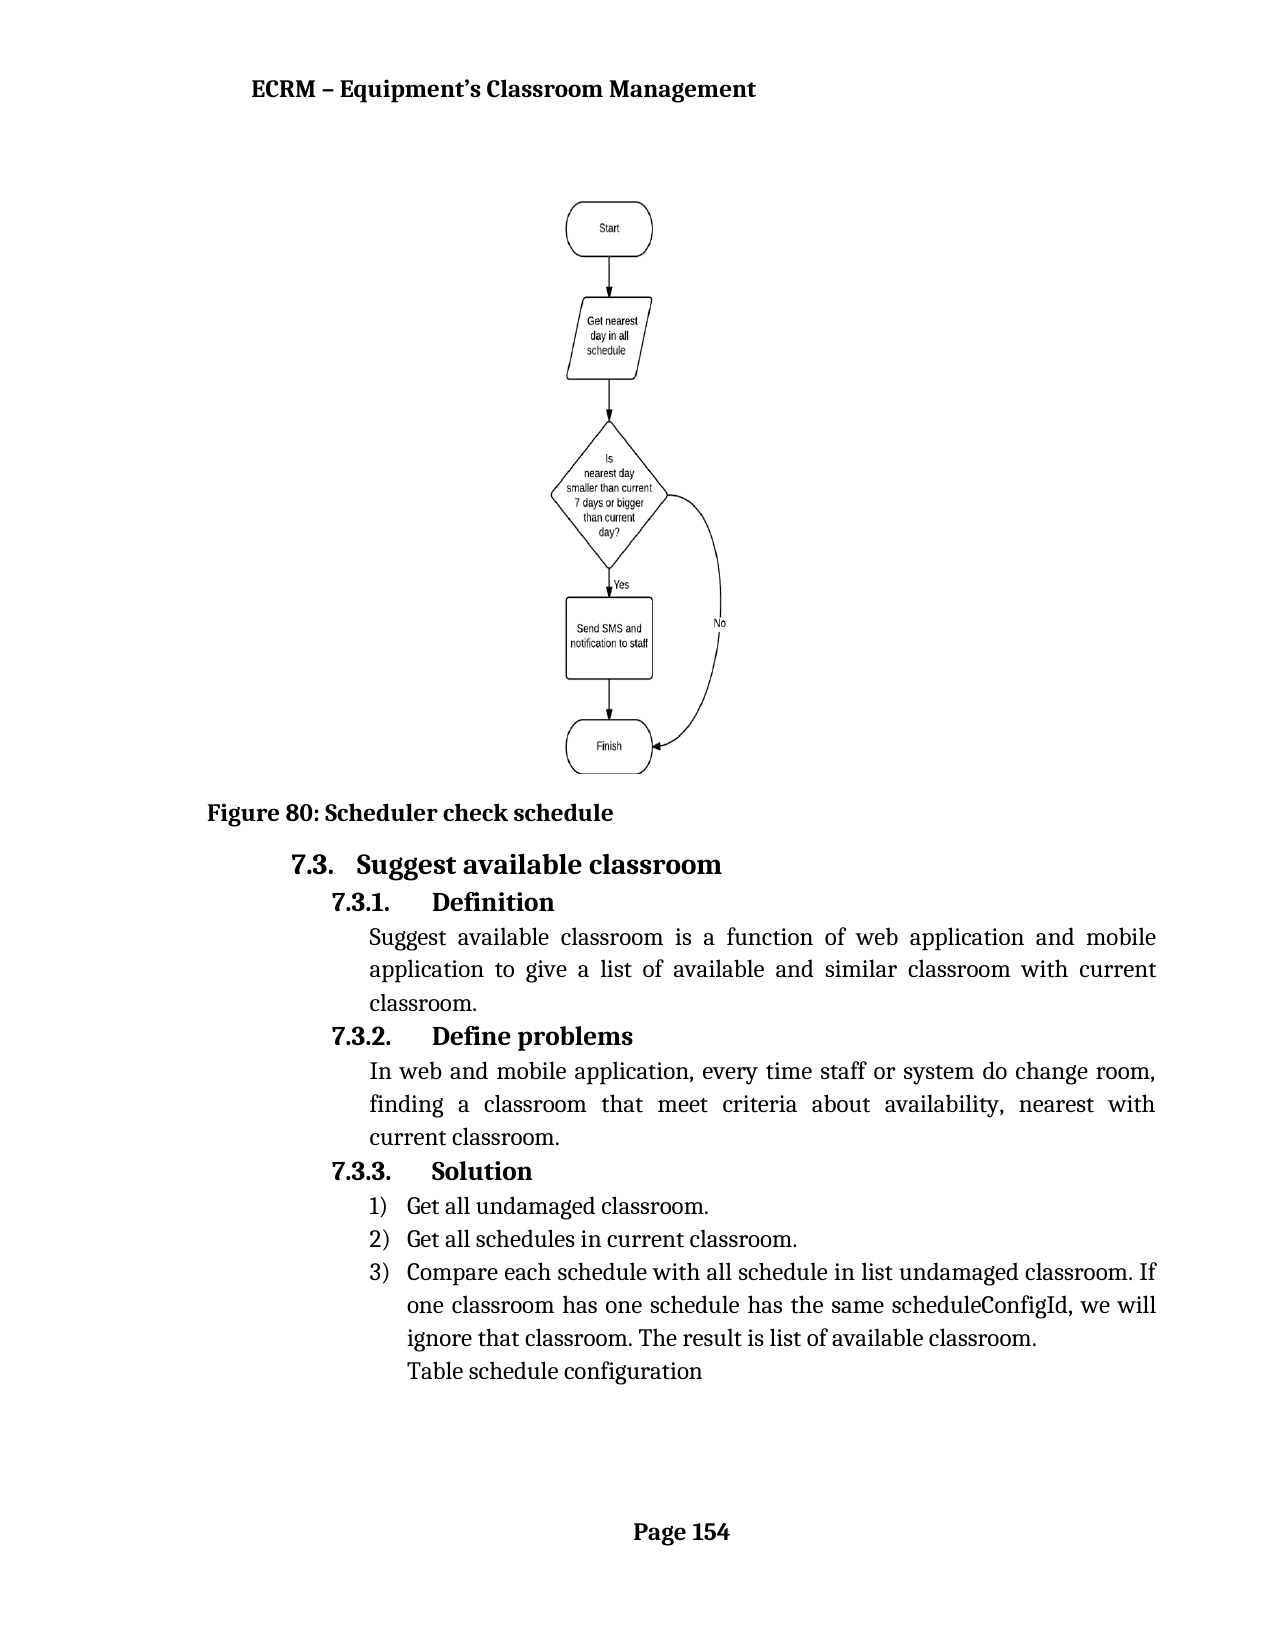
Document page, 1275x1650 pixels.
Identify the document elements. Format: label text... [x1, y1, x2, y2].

list Compare each schedule with all schedule in list undamaged classroom. If one classroom has one schedule has the same scheduleConfigId, we will ignore that classroom. The result is list of available classroom. [369, 1258, 1157, 1353]
list In web and mobile application, every time staff or system do change room, finding a classroom that meet criteria about availability, nearest with current classroom. [369, 1057, 1157, 1152]
list Table schedule configuration [407, 1357, 1157, 1386]
list Definition [332, 887, 1157, 918]
list Suggest available classroom [291, 848, 1157, 882]
list Define problems [332, 1021, 1157, 1053]
list Suggest available classroom is a function of web application and mobile application to give a list of available and similar classroom with current classroom. [369, 922, 1157, 1017]
picture [265, 147, 927, 774]
list Get all undamaged classroom. [369, 1192, 1157, 1221]
list Solution [332, 1156, 1157, 1187]
list Get all schedules in current classroom. [369, 1225, 1157, 1254]
